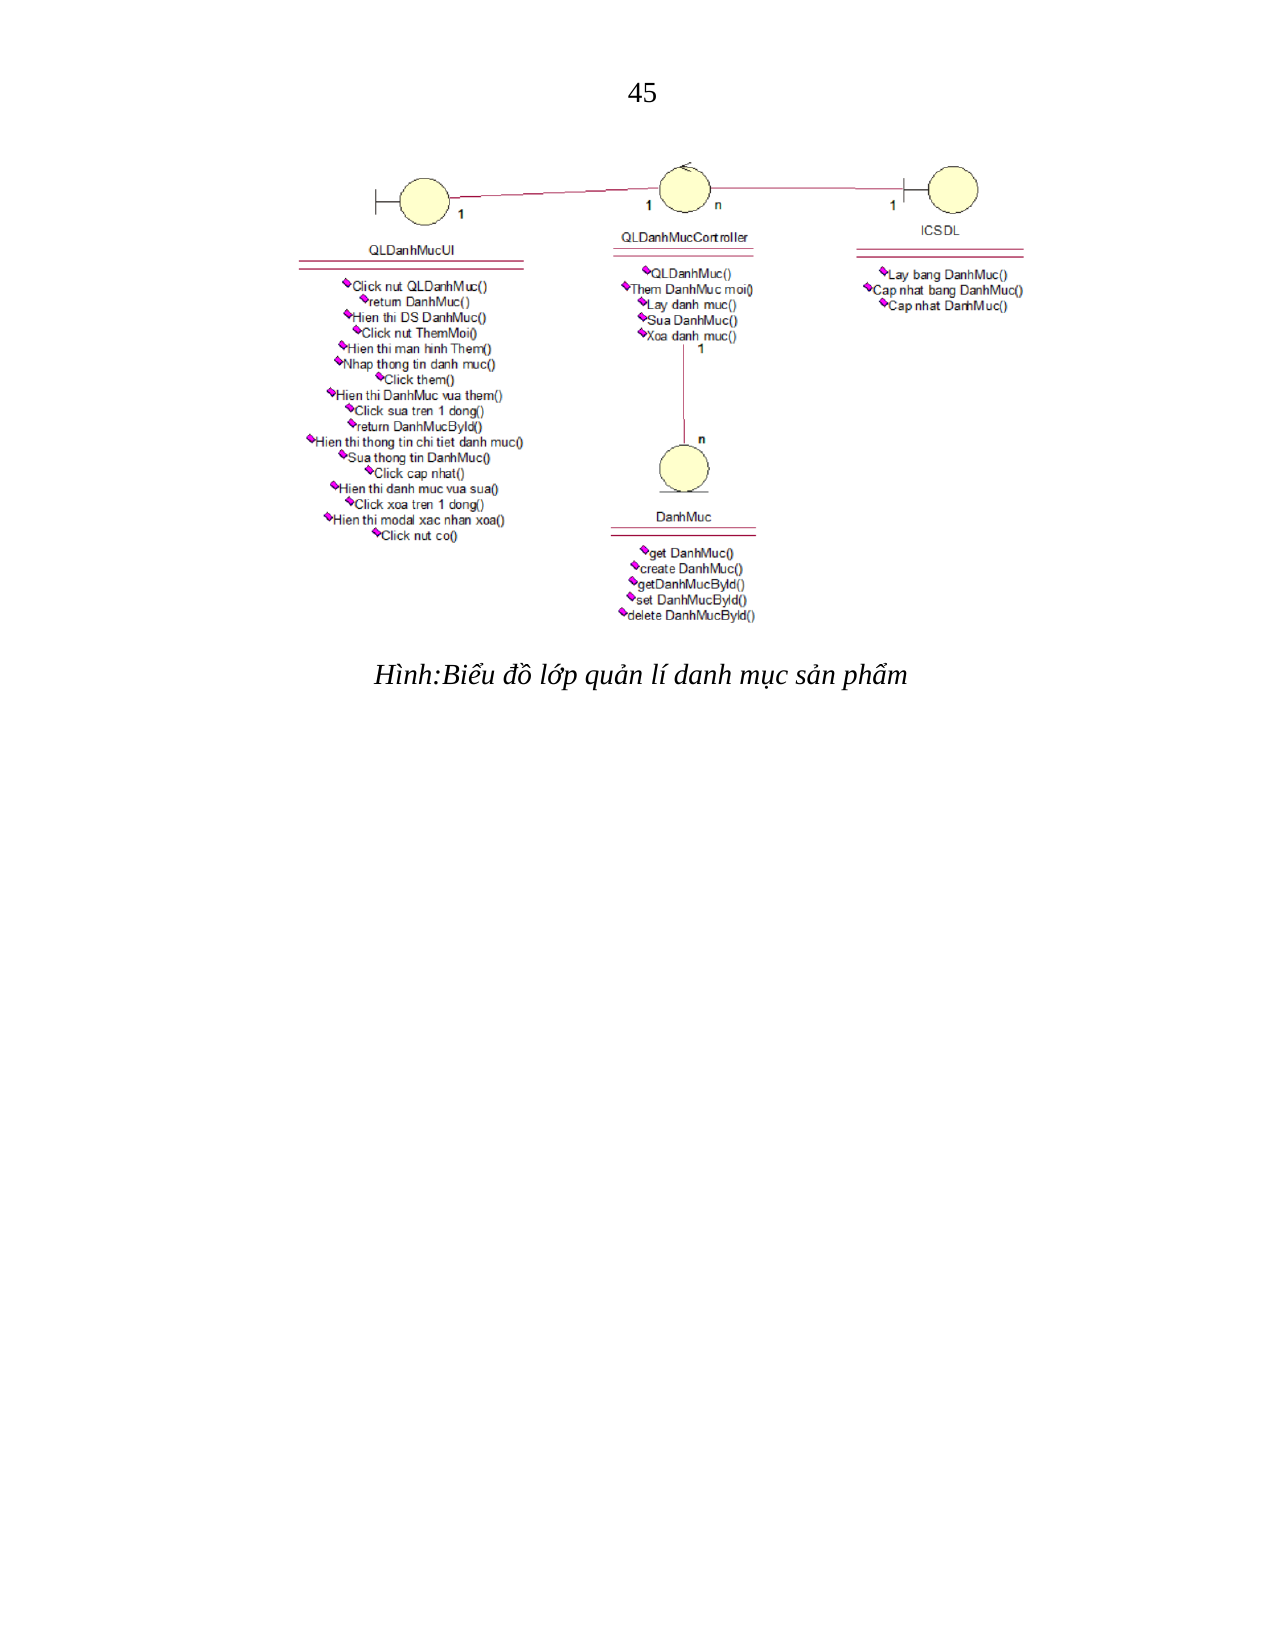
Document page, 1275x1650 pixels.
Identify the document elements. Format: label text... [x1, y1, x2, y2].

picture [239, 136, 1046, 644]
text Hình:Biểu đồ lớp quản lí danh mục sản phẩm [159, 657, 1125, 691]
